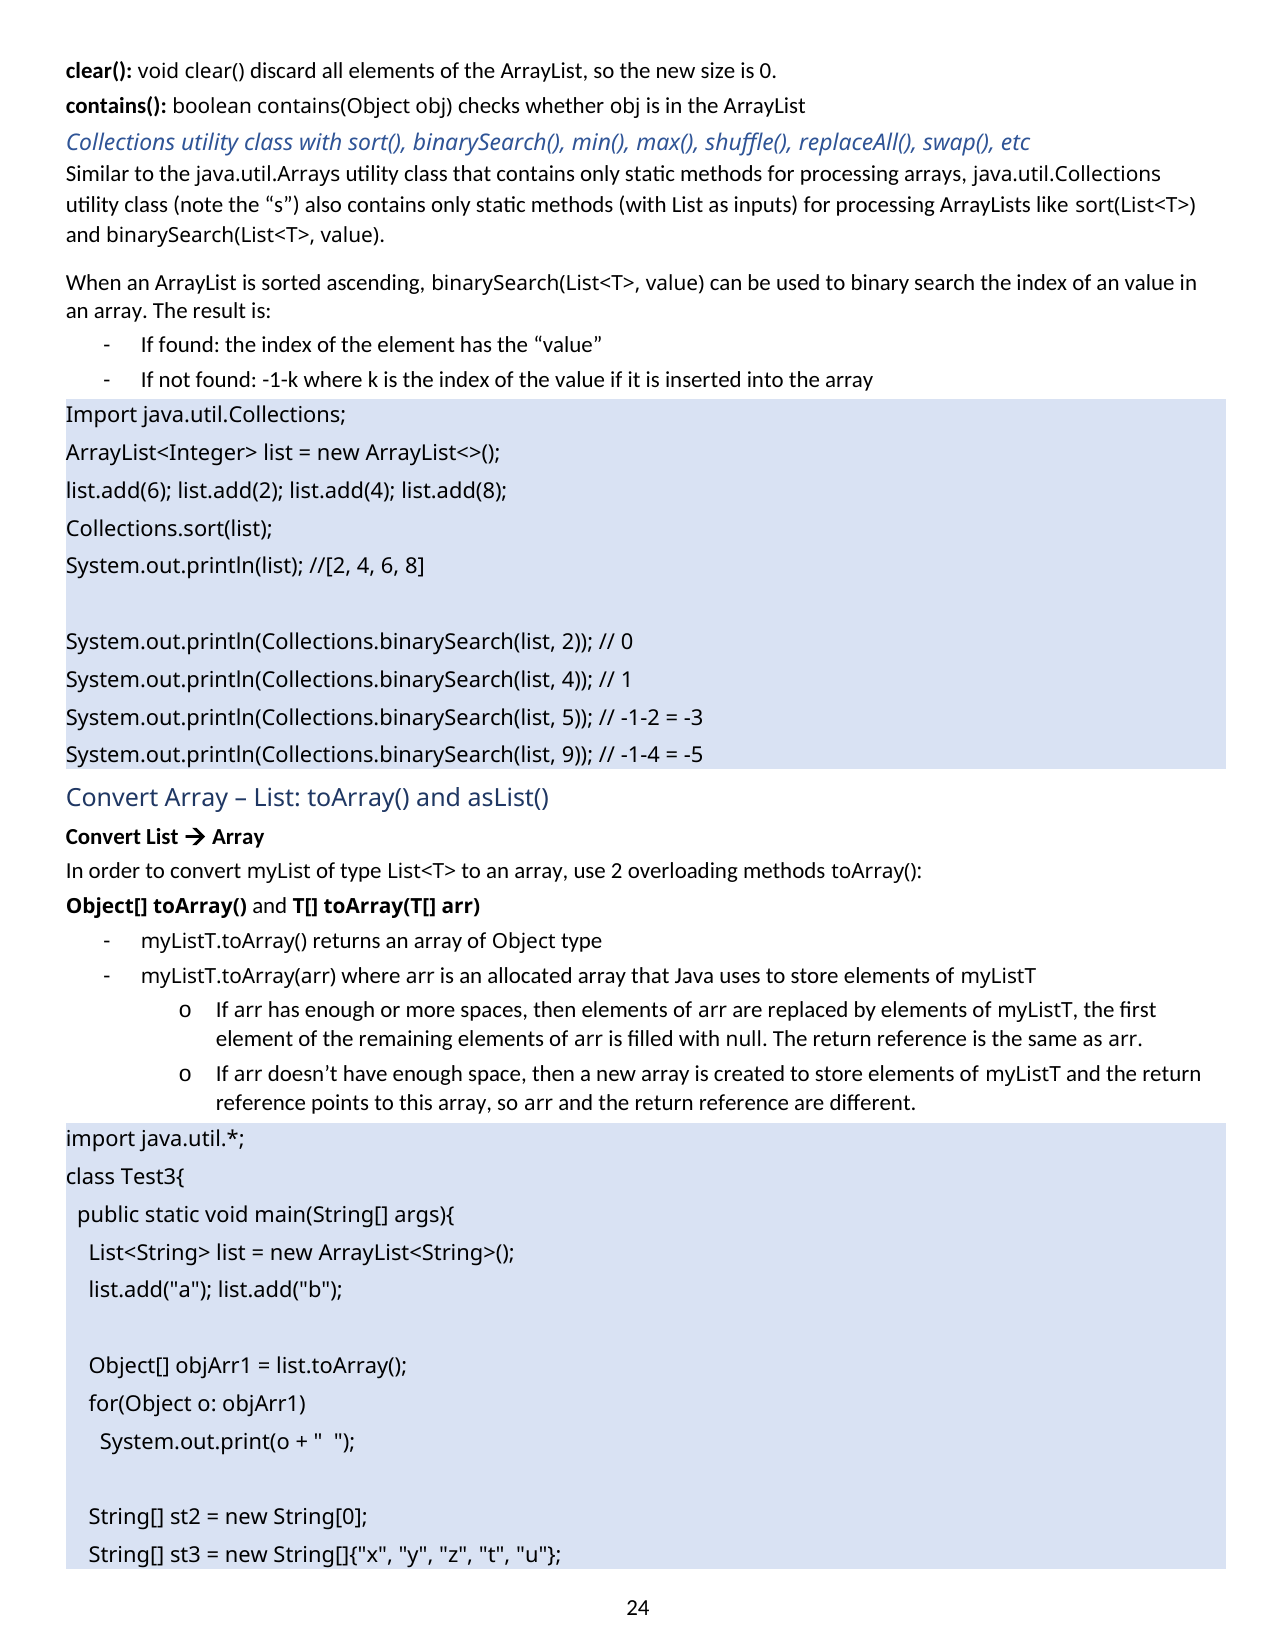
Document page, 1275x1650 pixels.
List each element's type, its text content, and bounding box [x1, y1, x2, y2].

text list.add(6); list.add(2); list.add(4); list.add(8); [66, 475, 1226, 504]
text System.out.println(Collections.binarySearch(list, 5)); // -1-2 = -3 [66, 702, 1226, 731]
text contains(): boolean contains(Object obj) checks whether obj is in the ArrayList [66, 91, 1209, 119]
text Import java.util.Collections; [66, 399, 1226, 429]
text import java.util.*; [66, 1123, 1226, 1153]
list If found: the index of the element has the “value” [103, 331, 1209, 359]
text Collections.sort(list); [66, 513, 1226, 542]
text System.out.println(Collections.binarySearch(list, 2)); // 0 [66, 626, 1226, 656]
text Object[] objArr1 = list.toArray(); [66, 1350, 1226, 1380]
text System.out.println(Collections.binarySearch(list, 9)); // -1-4 = -5 [66, 739, 1226, 769]
list myListT.toArray(arr) where arr is an allocated array that Java uses to store elements of myListT [103, 961, 1209, 989]
text In order to convert myList of type List<T> to an array, use 2 overloading methods toArray(): [66, 857, 1209, 885]
text String[] st3 = new String[]{"x", "y", "z", "t", "u"}; [66, 1539, 1226, 1569]
text When an ArrayList is sorted ascending, binarySearch(List<T>, value) can be used to binary search the index of an value in an array. The result is: [66, 268, 1209, 324]
text class Test3{ [66, 1161, 1226, 1191]
list myListT.toArray() returns an array of Object type [103, 926, 1209, 954]
text clear(): void clear() discard all elements of the ArrayList, so the new size is 0. [66, 56, 1209, 85]
text String[] st2 = new String[0]; [66, 1501, 1226, 1531]
text ArrayList<Integer> list = new ArrayList<>(); [66, 437, 1226, 467]
text Similar to the java.util.Arrays utility class that contains only static methods for processing arrays, java.util.Collections utility class (note the “s”) also contains only static methods (with List as inputs) for processing ArrayLists like sort(List<T>) and binarySearch(List<T>, value). [66, 159, 1209, 249]
list If arr has enough or more spaces, then elements of arr are replaced by elements of myListT, the first element of the remaining elements of arr is filled with null. The return reference is the same as arr. [178, 995, 1209, 1053]
text Convert List Array [66, 822, 1209, 850]
list If arr doesn’t have enough space, then a new array is created to store elements of myListT and the return reference points to this array, so arr and the return reference are different. [178, 1059, 1209, 1117]
text System.out.println(list); //[2, 4, 6, 8] [66, 550, 1226, 580]
text List<String> list = new ArrayList<String>(); [66, 1237, 1226, 1266]
subtitle Convert Array – List: toArray() and asList() [66, 779, 1209, 813]
text for(Object o: objArr1) [66, 1388, 1226, 1418]
text System.out.print(o + " "); [66, 1426, 1226, 1455]
subtitle Collections utility class with sort(), binarySearch(), min(), max(), shuffle(), replaceAll(), swap(), etc [66, 126, 1209, 157]
text public static void main(String[] args){ [66, 1199, 1226, 1228]
text System.out.println(Collections.binarySearch(list, 4)); // 1 [66, 664, 1226, 694]
list If not found: -1-k where k is the index of the value if it is inserted into the array [103, 365, 1209, 393]
text list.add("a"); list.add("b"); [66, 1274, 1226, 1304]
text Object[] toArray() and T[] toArray(T[] arr) [66, 891, 1209, 920]
